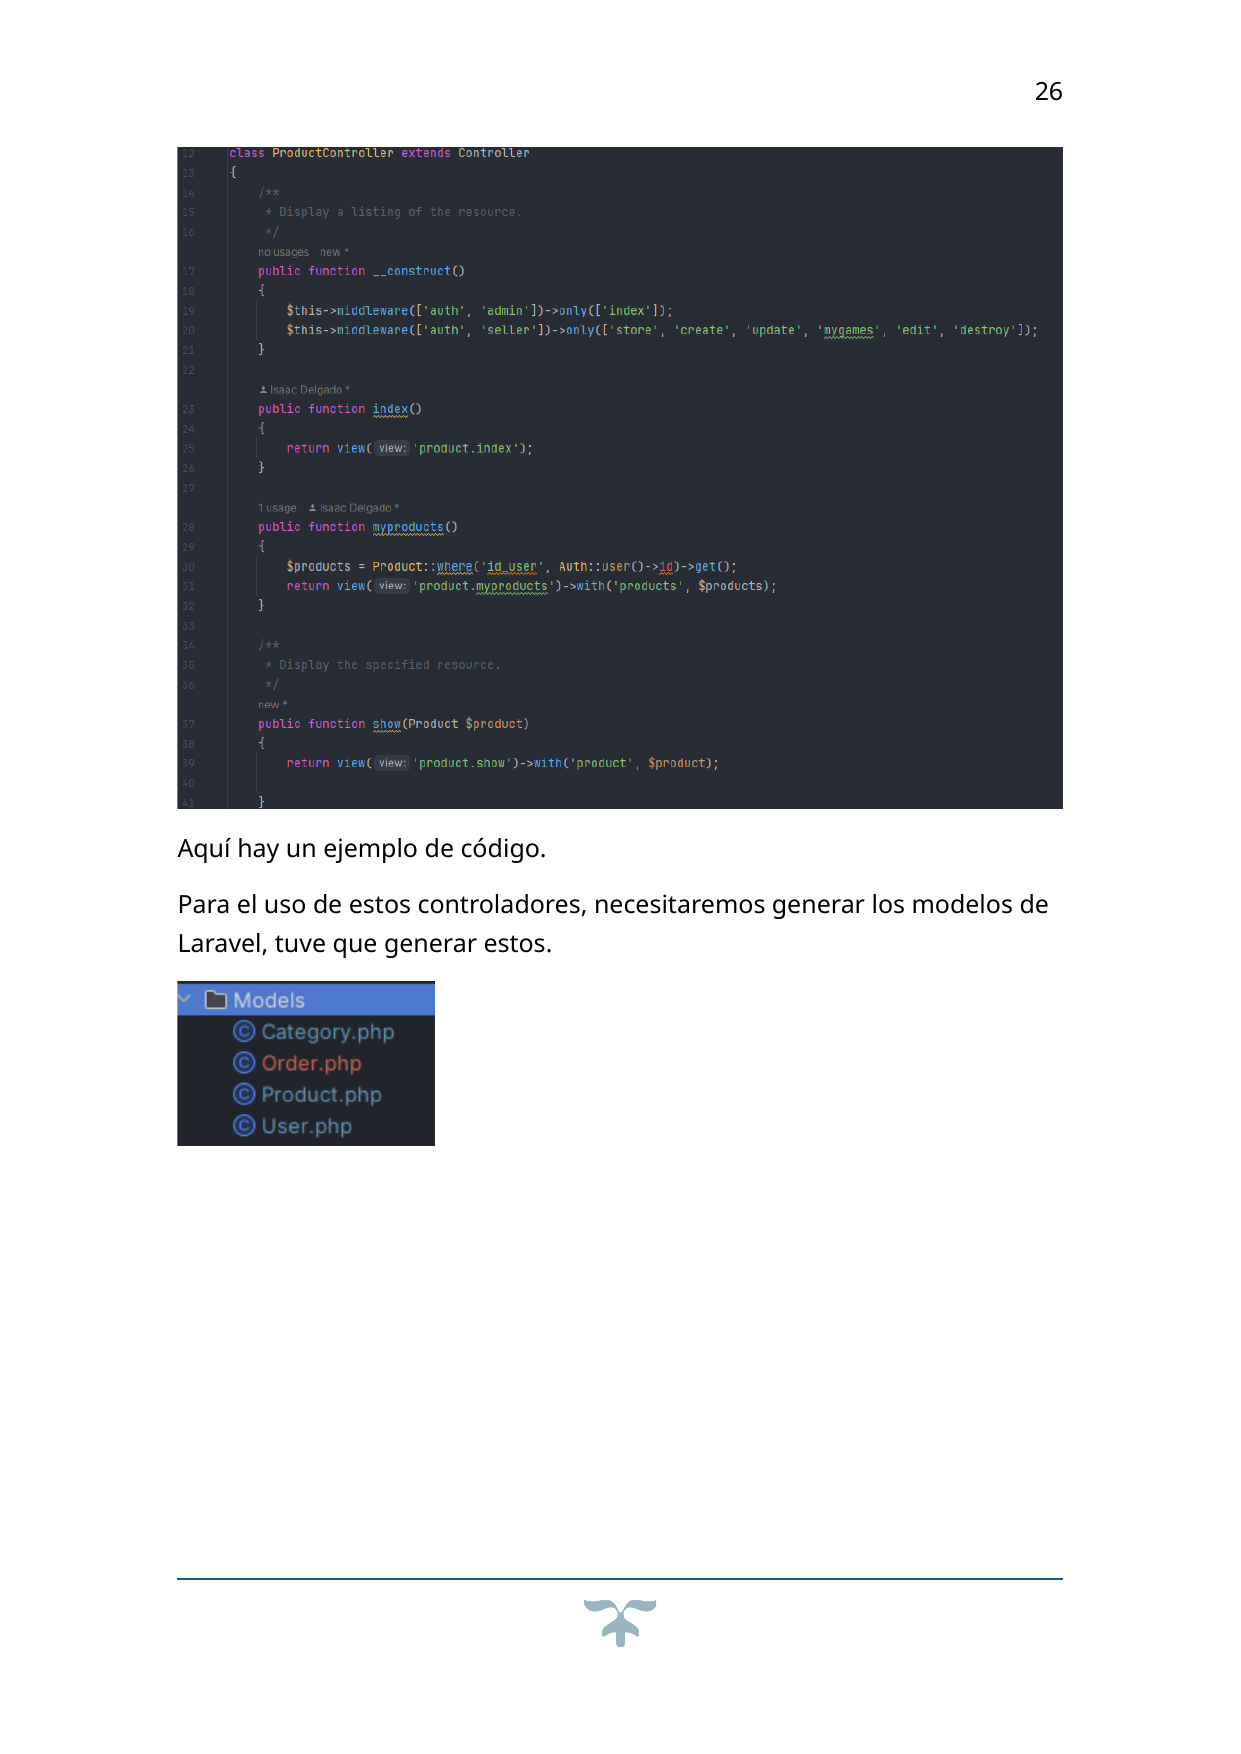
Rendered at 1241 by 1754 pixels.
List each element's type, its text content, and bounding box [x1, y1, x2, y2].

picture [177, 981, 435, 1146]
picture [177, 147, 1063, 809]
text Aquí hay un ejemplo de código. [177, 831, 1063, 865]
text Para el uso de estos controladores, necesitaremos generar los modelos de Laravel, tuve que generar estos. [177, 887, 1063, 960]
